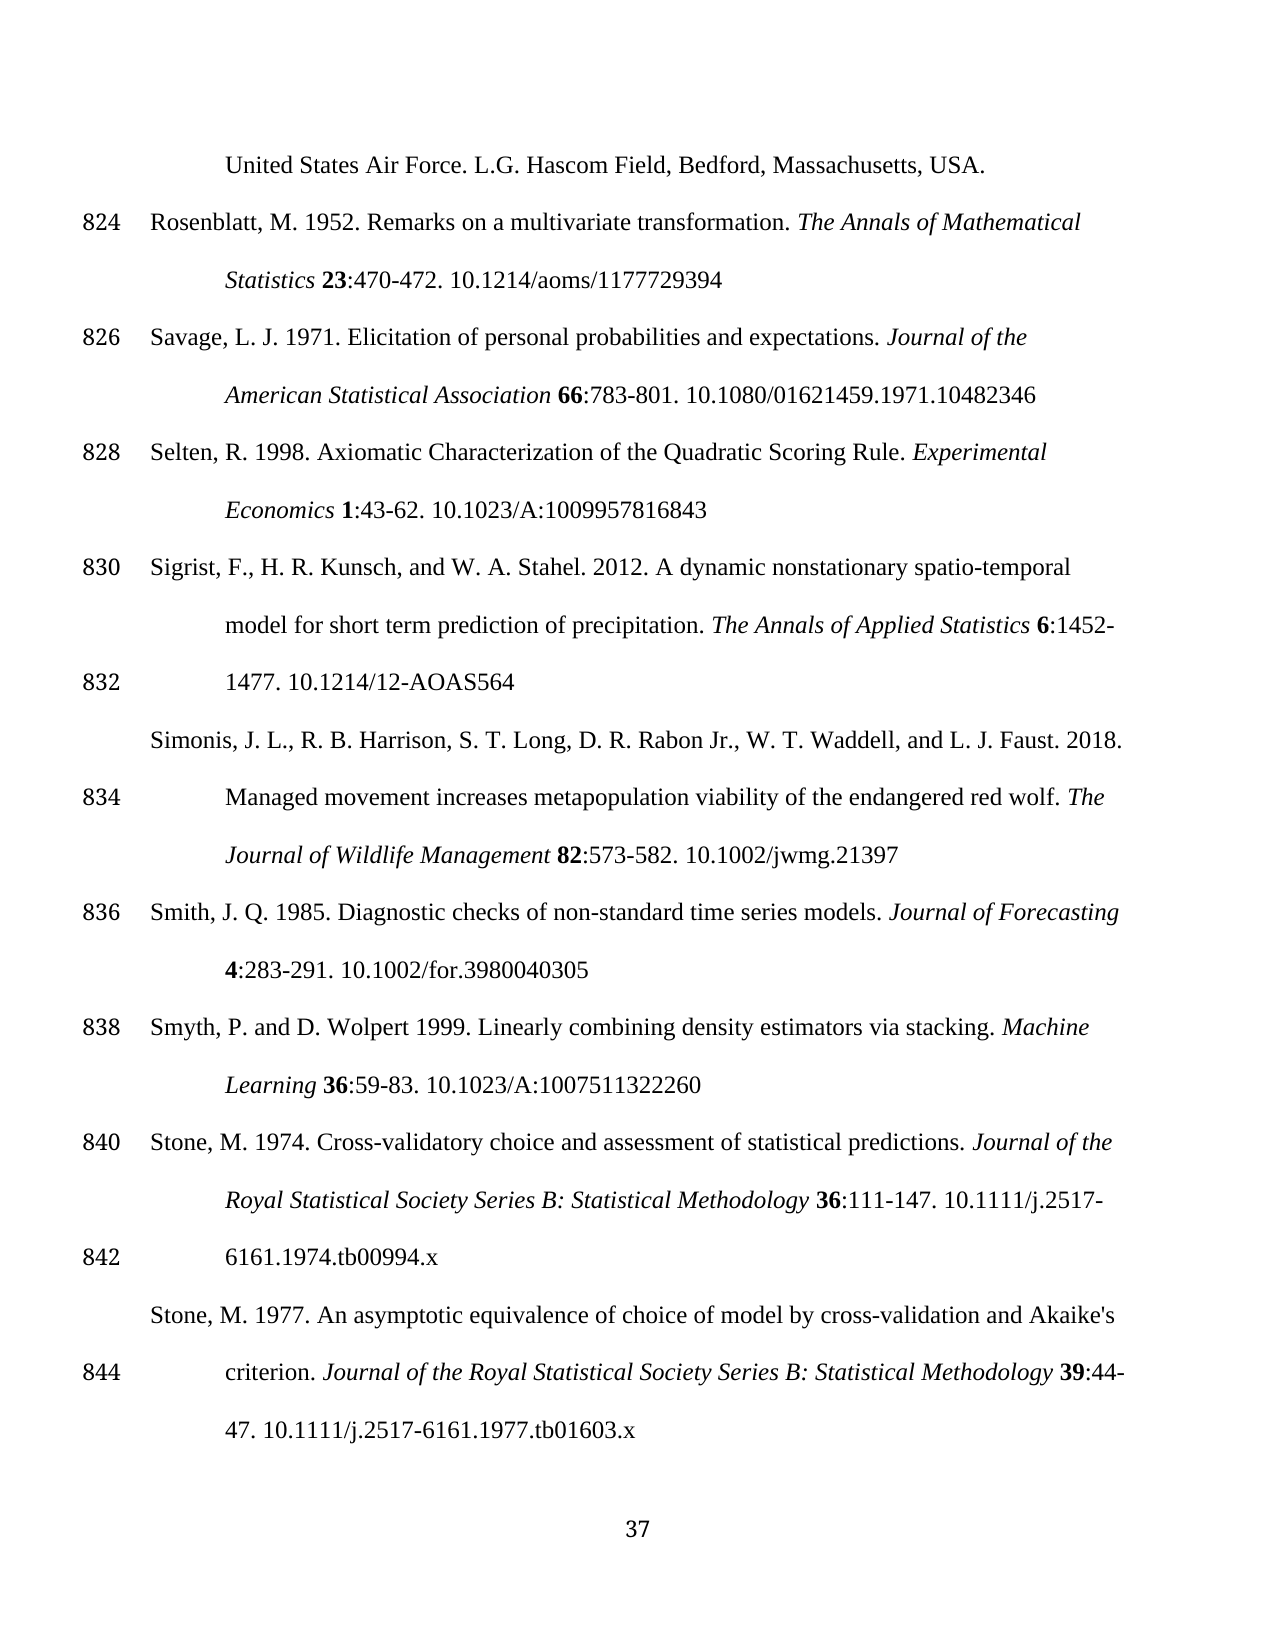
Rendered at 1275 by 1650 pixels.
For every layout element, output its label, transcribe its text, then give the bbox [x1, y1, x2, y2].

text Sigrist, F., H. R. Kunsch, and W. A. Stahel. 2012. A dynamic nonstationary spatio-temporal model for short term prediction of precipitation. The Annals of Applied Statistics 6:1452-1477. 10.1214/12-AOAS564 [150, 552, 1125, 696]
text Stone, M. 1977. An asymptotic equivalence of choice of model by cross-validation and Akaike's criterion. Journal of the Royal Statistical Society Series B: Statistical Methodology 39:44-47. 10.1111/j.2517-6161.1977.tb01603.x [150, 1300, 1125, 1444]
text Selten, R. 1998. Axiomatic Characterization of the Quadratic Scoring Rule. Experimental Economics 1:43-62. 10.1023/A:1009957816843 [150, 437, 1125, 524]
text Smith, J. Q. 1985. Diagnostic checks of non-standard time series models. Journal of Forecasting 4:283-291. 10.1002/for.3980040305 [150, 897, 1125, 984]
text Simonis, J. L., R. B. Harrison, S. T. Long, D. R. Rabon Jr., W. T. Waddell, and L. J. Faust. 2018. Managed movement increases metapopulation viability of the endangered red wolf. The Journal of Wildlife Management 82:573-582. 10.1002/jwmg.21397 [150, 725, 1125, 869]
text Savage, L. J. 1971. Elicitation of personal probabilities and expectations. Journal of the American Statistical Association 66:783-801. 10.1080/01621459.1971.10482346 [150, 322, 1125, 409]
text Stone, M. 1974. Cross-validatory choice and assessment of statistical predictions. Journal of the Royal Statistical Society Series B: Statistical Methodology 36:111-147. 10.1111/j.2517-6161.1974.tb00994.x [150, 1127, 1125, 1271]
text Rosenblatt, M. 1952. Remarks on a multivariate transformation. The Annals of Mathematical Statistics 23:470-472. 10.1214/aoms/1177729394 [150, 207, 1125, 294]
text Smyth, P. and D. Wolpert 1999. Linearly combining density estimators via stacking. Machine Learning 36:59-83. 10.1023/A:1007511322260 [150, 1012, 1125, 1099]
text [150, 150, 1125, 179]
